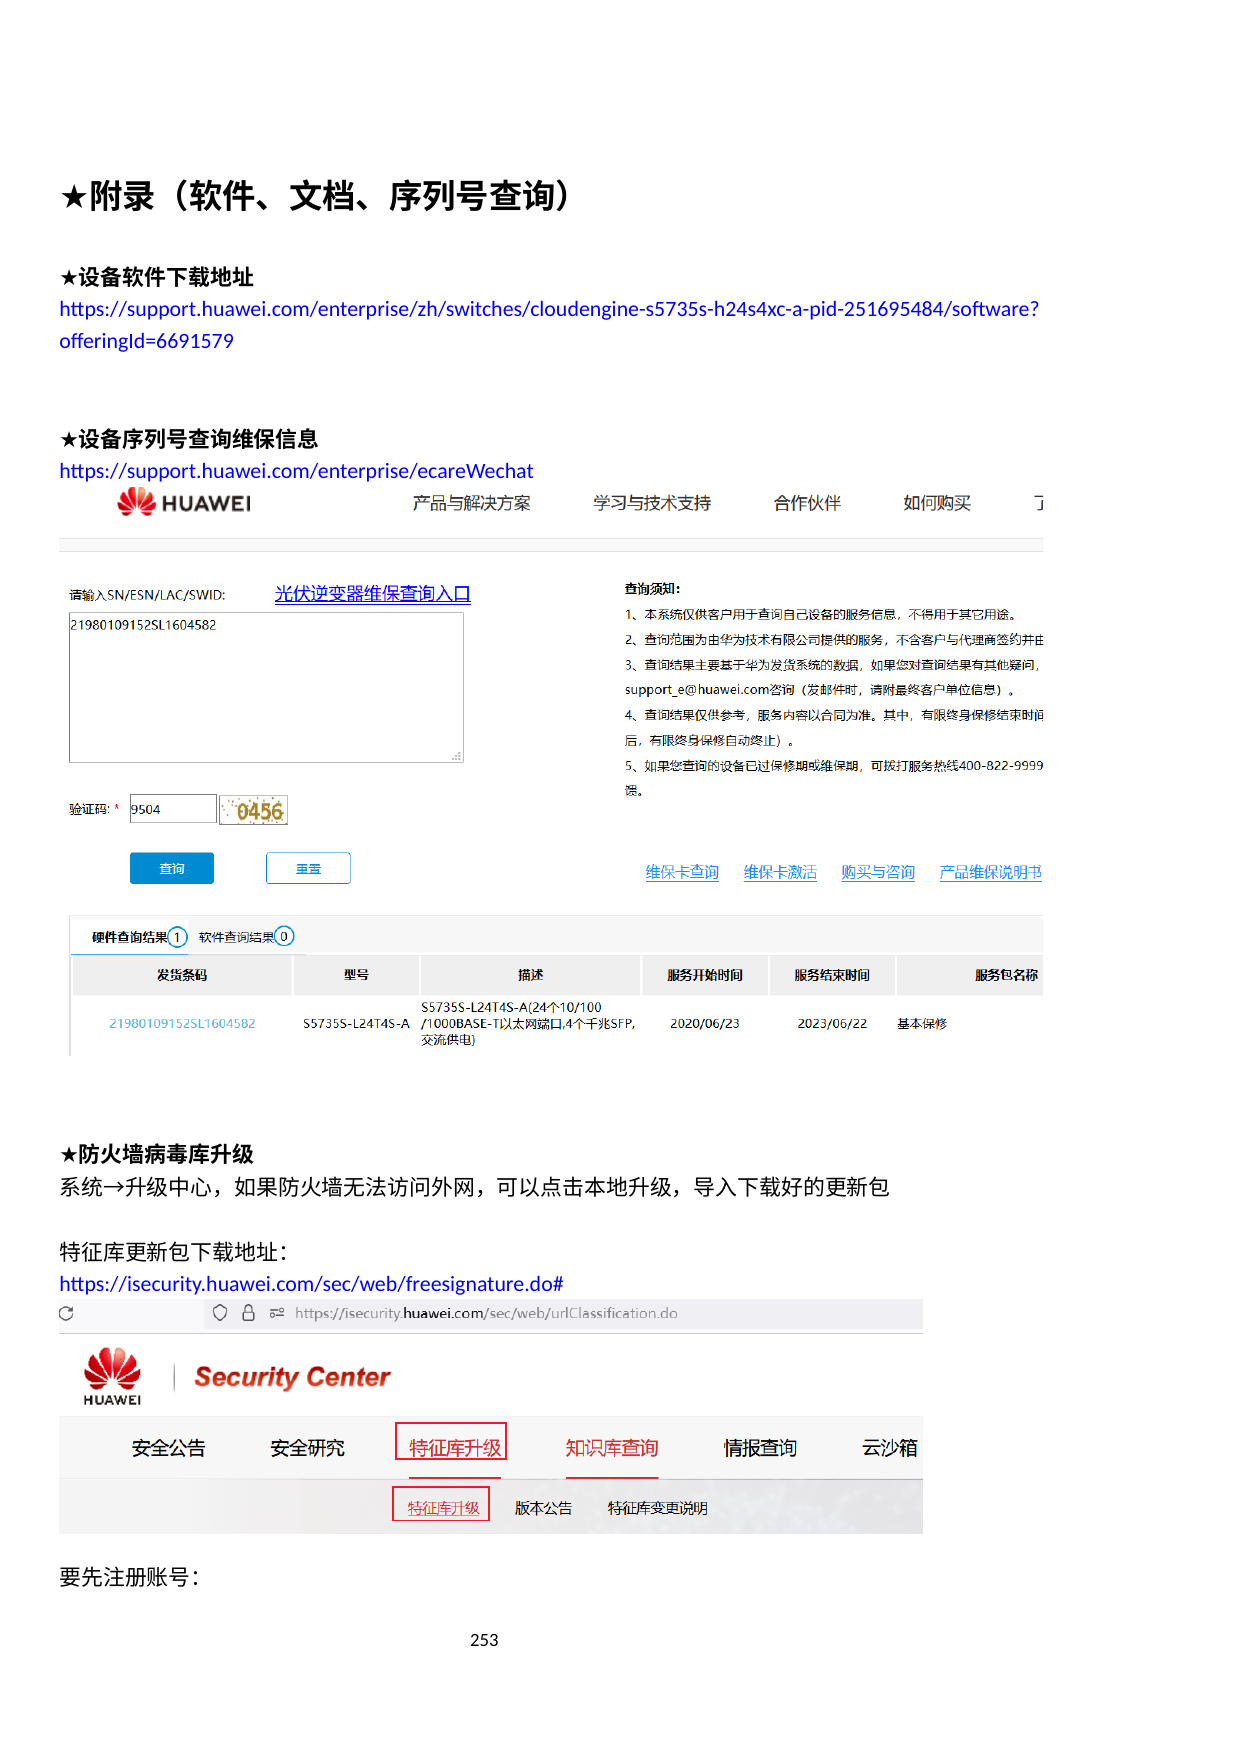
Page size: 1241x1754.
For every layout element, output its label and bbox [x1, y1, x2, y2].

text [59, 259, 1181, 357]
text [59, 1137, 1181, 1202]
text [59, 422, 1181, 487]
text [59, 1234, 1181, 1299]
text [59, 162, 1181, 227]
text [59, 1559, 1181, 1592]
picture [59, 487, 1044, 1056]
picture [59, 1299, 923, 1534]
